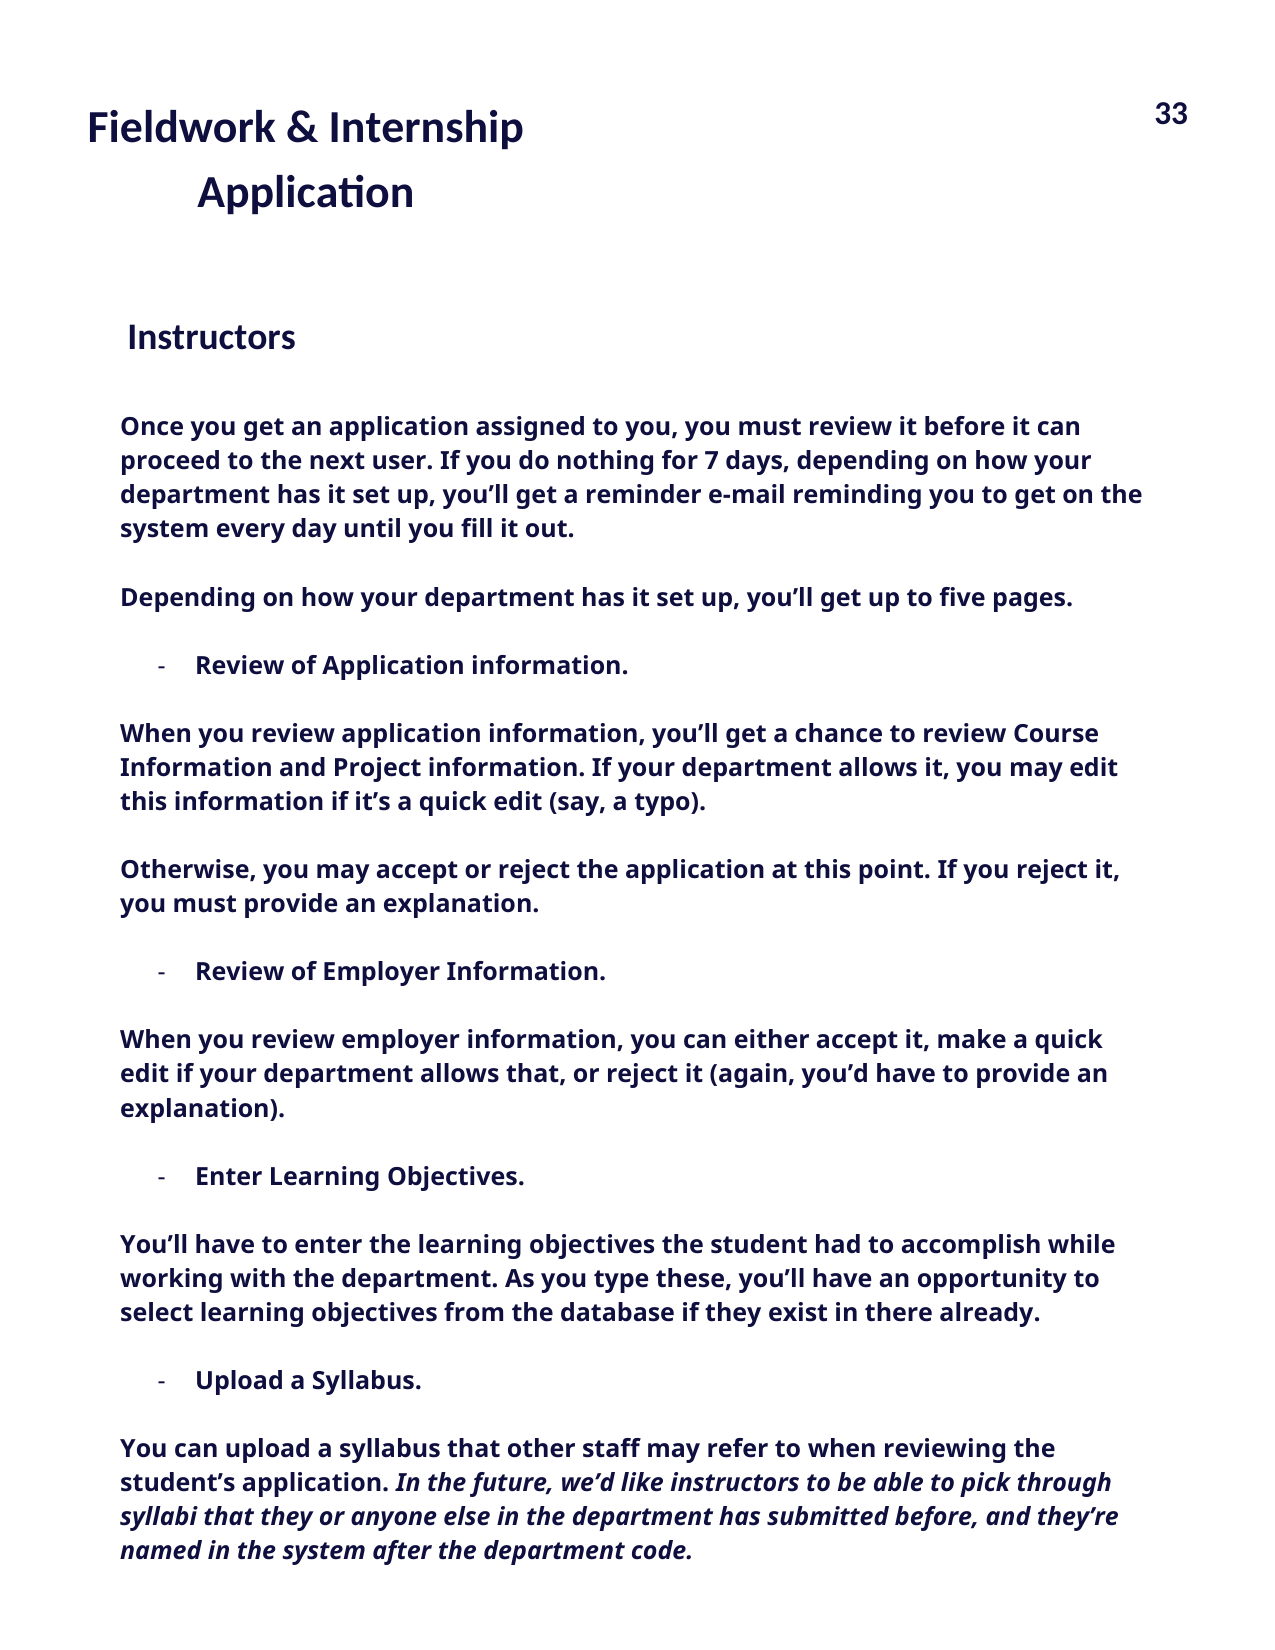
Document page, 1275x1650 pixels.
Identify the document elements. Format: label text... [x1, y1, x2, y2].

text Once you get an application assigned to you, you must review it before it can proceed to the next user. If you do nothing for 7 days, depending on how your department has it set up, you’ll get a reminder e-mail reminding you to get on the system every day until you fill it out. [120, 409, 1155, 545]
text When you review employer information, you can either accept it, make a quick edit if your department allows that, or reject it (again, you’d have to provide an explanation). [120, 1022, 1155, 1124]
list Enter Learning Objectives. [157, 1158, 1155, 1192]
list Review of Employer Information. [157, 954, 1155, 988]
subtitle Instructors [127, 313, 296, 359]
text Otherwise, you may accept or reject the application at this point. If you reject it, you must provide an explanation. [120, 852, 1155, 920]
text Depending on how your department has it set up, you’ll get up to five pages. [120, 579, 1155, 613]
text You can upload a syllabus that other staff may refer to when reviewing the student’s application. In the future, we’d like instructors to be able to pick through syllabi that they or anyone else in the department has submitted before, and they’re named in the system after the department code. [120, 1431, 1155, 1567]
text You’ll have to enter the learning objectives the student had to accomplish while working with the department. As you type these, you’ll have an opportunity to select learning objectives from the database if they exist in there already. [120, 1226, 1155, 1329]
list Review of Application information. [157, 647, 1155, 681]
text When you review application information, you’ll get a chance to review Course Information and Project information. If your department allows it, you may edit this information if it’s a quick edit (say, a typo). [120, 716, 1155, 818]
list Upload a Syllabus. [157, 1363, 1155, 1397]
